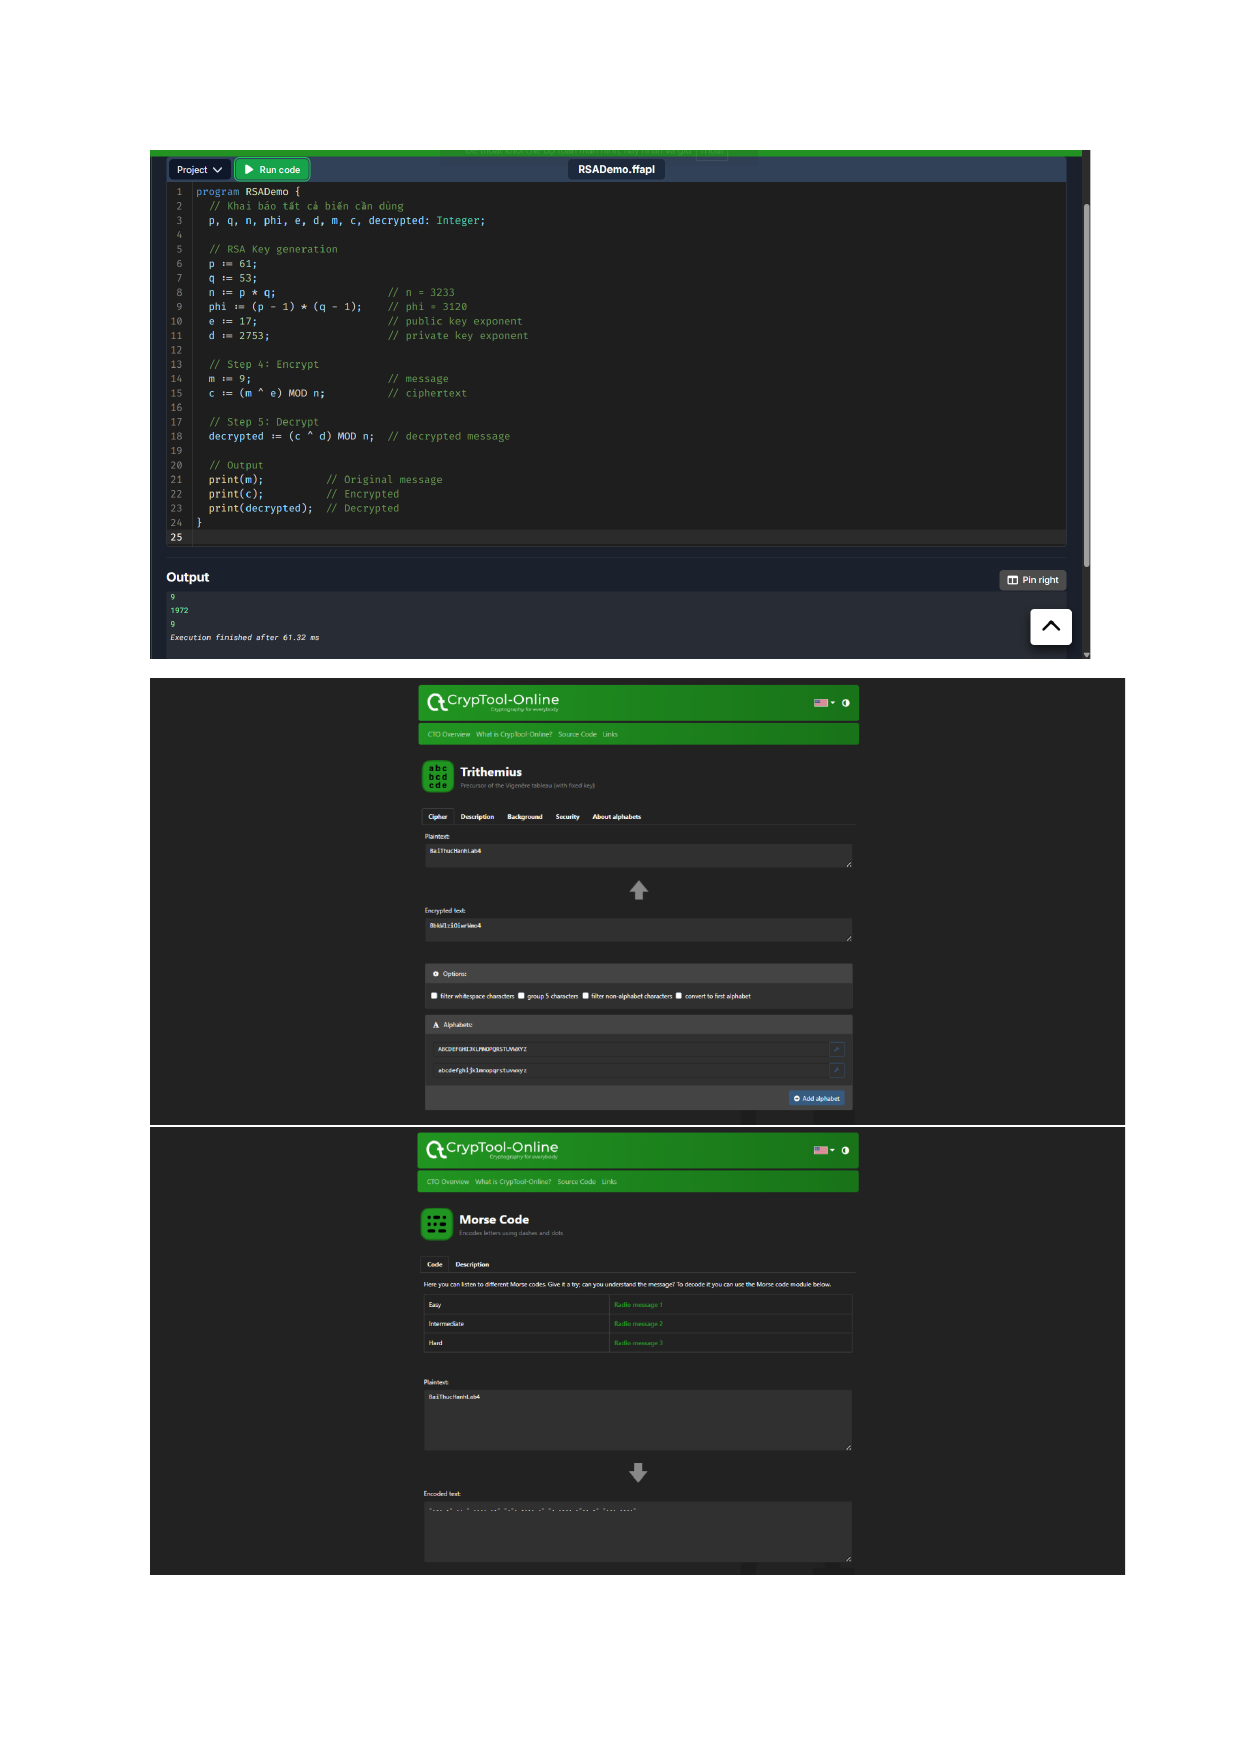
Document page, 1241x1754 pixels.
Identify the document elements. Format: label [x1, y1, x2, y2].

picture [150, 678, 1125, 1125]
picture [150, 1127, 1125, 1575]
picture [150, 150, 1091, 659]
